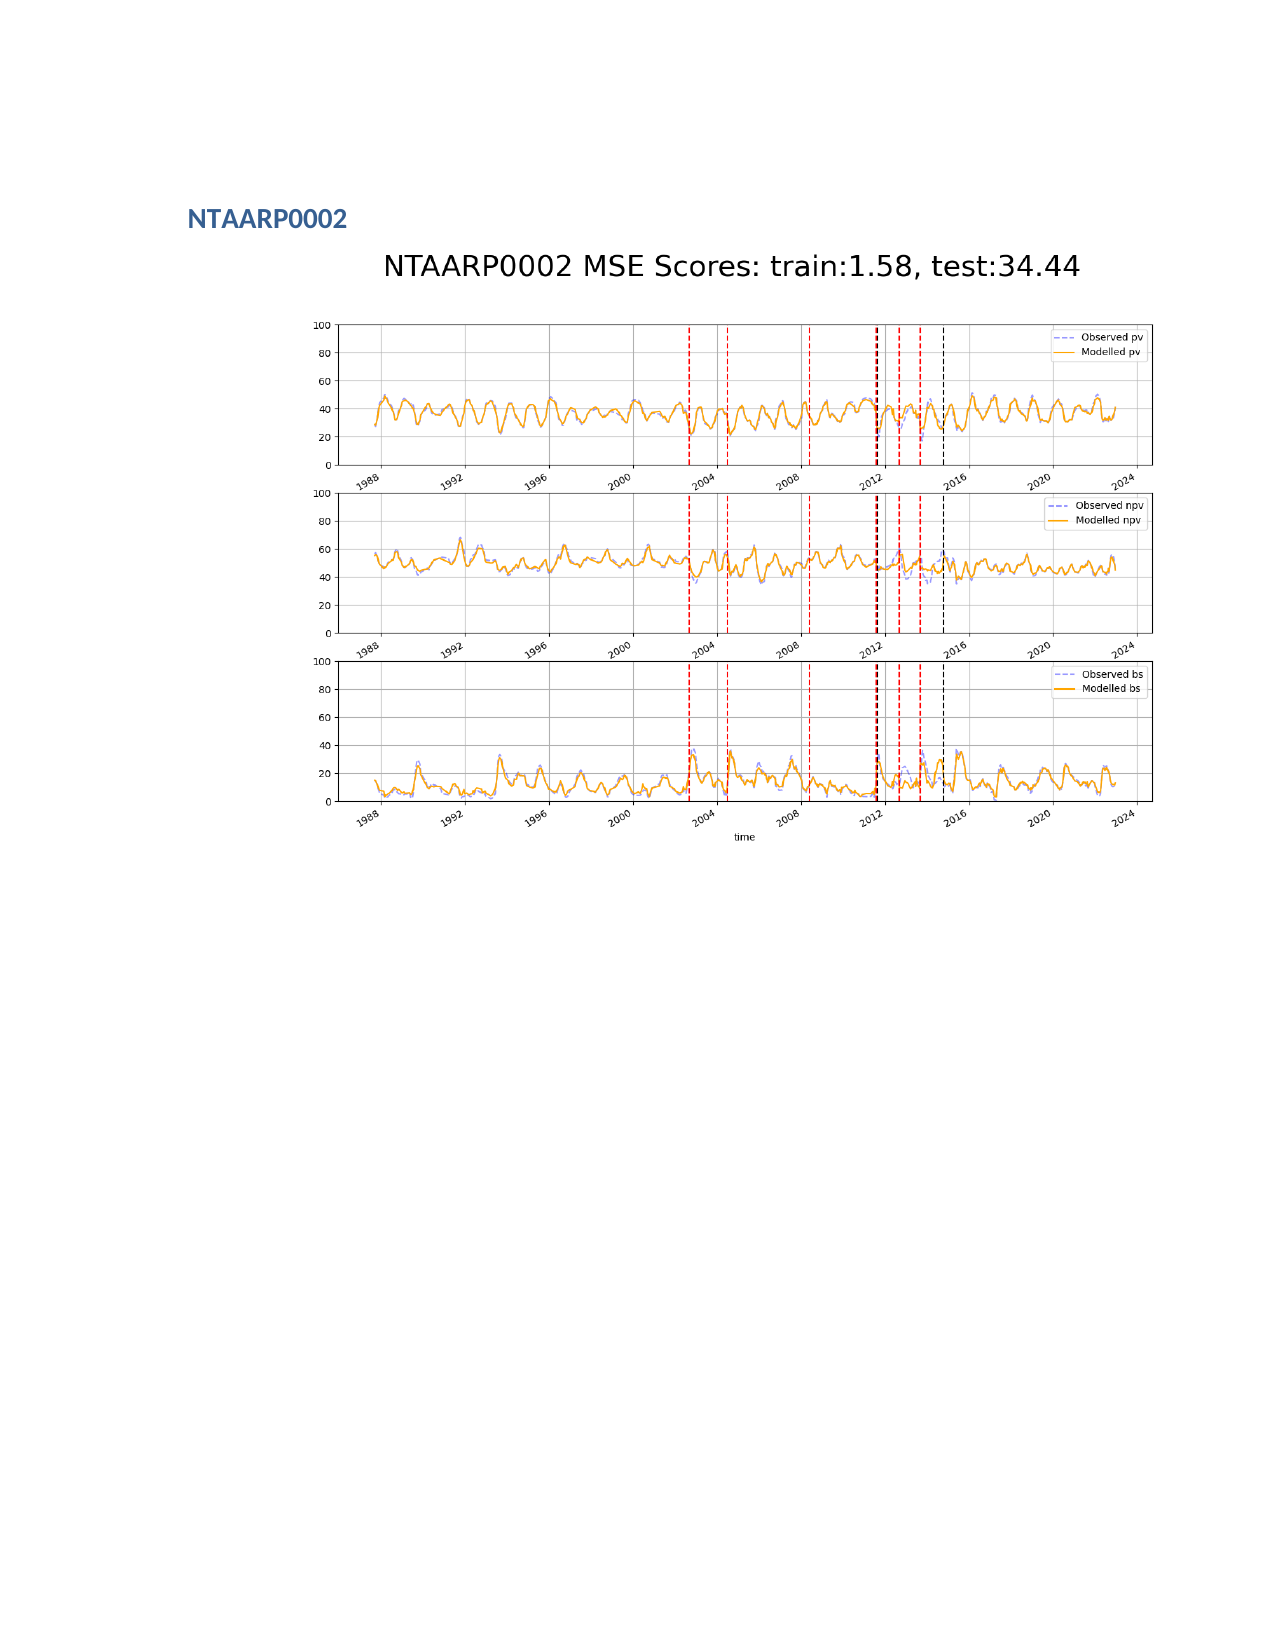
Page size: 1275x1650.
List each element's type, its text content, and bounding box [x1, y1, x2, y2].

subtitle NTAARP0002 [187, 200, 1087, 236]
picture [206, 241, 1257, 941]
